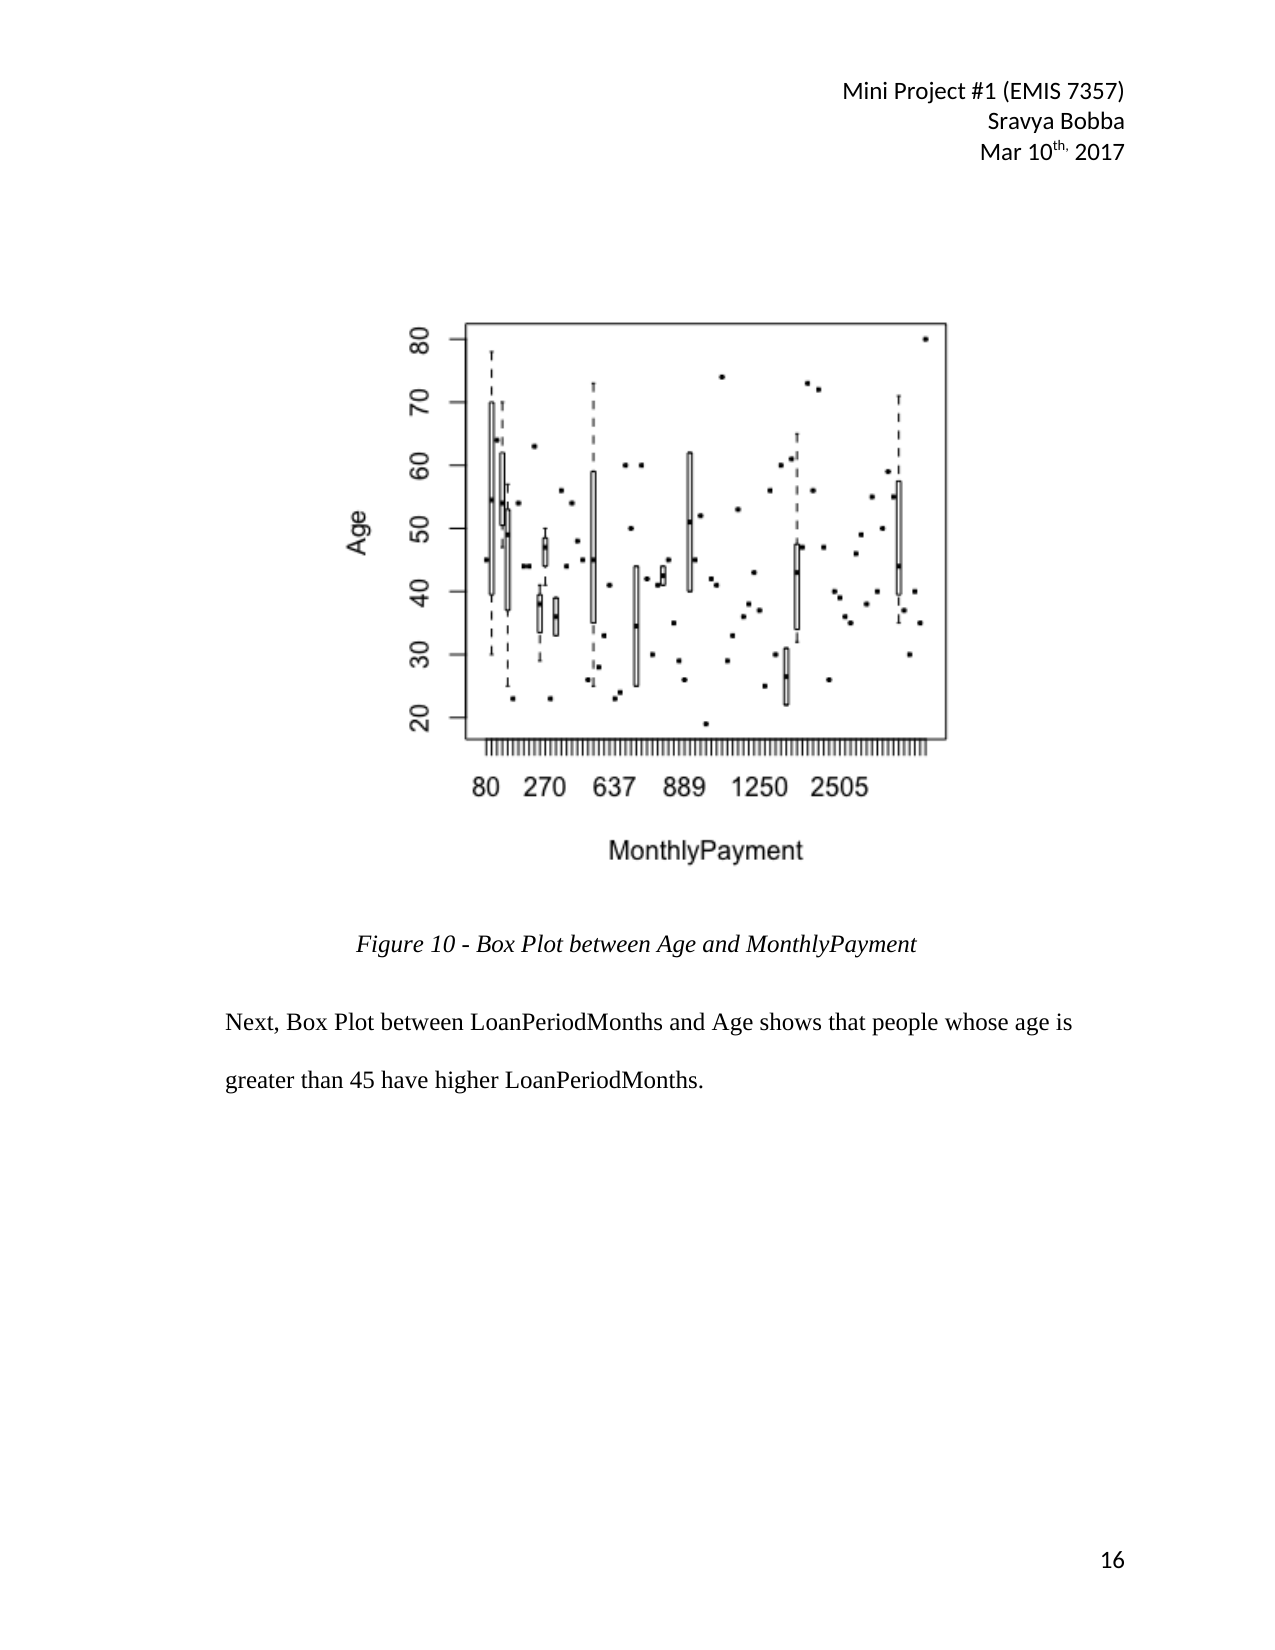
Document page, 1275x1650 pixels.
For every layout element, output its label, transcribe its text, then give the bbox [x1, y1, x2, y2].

picture [338, 197, 1012, 899]
list Next, Box Plot between LoanPeriodMonths and Age shows that people whose age is greater than 45 have higher LoanPeriodMonths. [225, 1007, 1125, 1093]
text Figure 10 - Box Plot between Age and MonthlyPayment [150, 929, 1125, 958]
